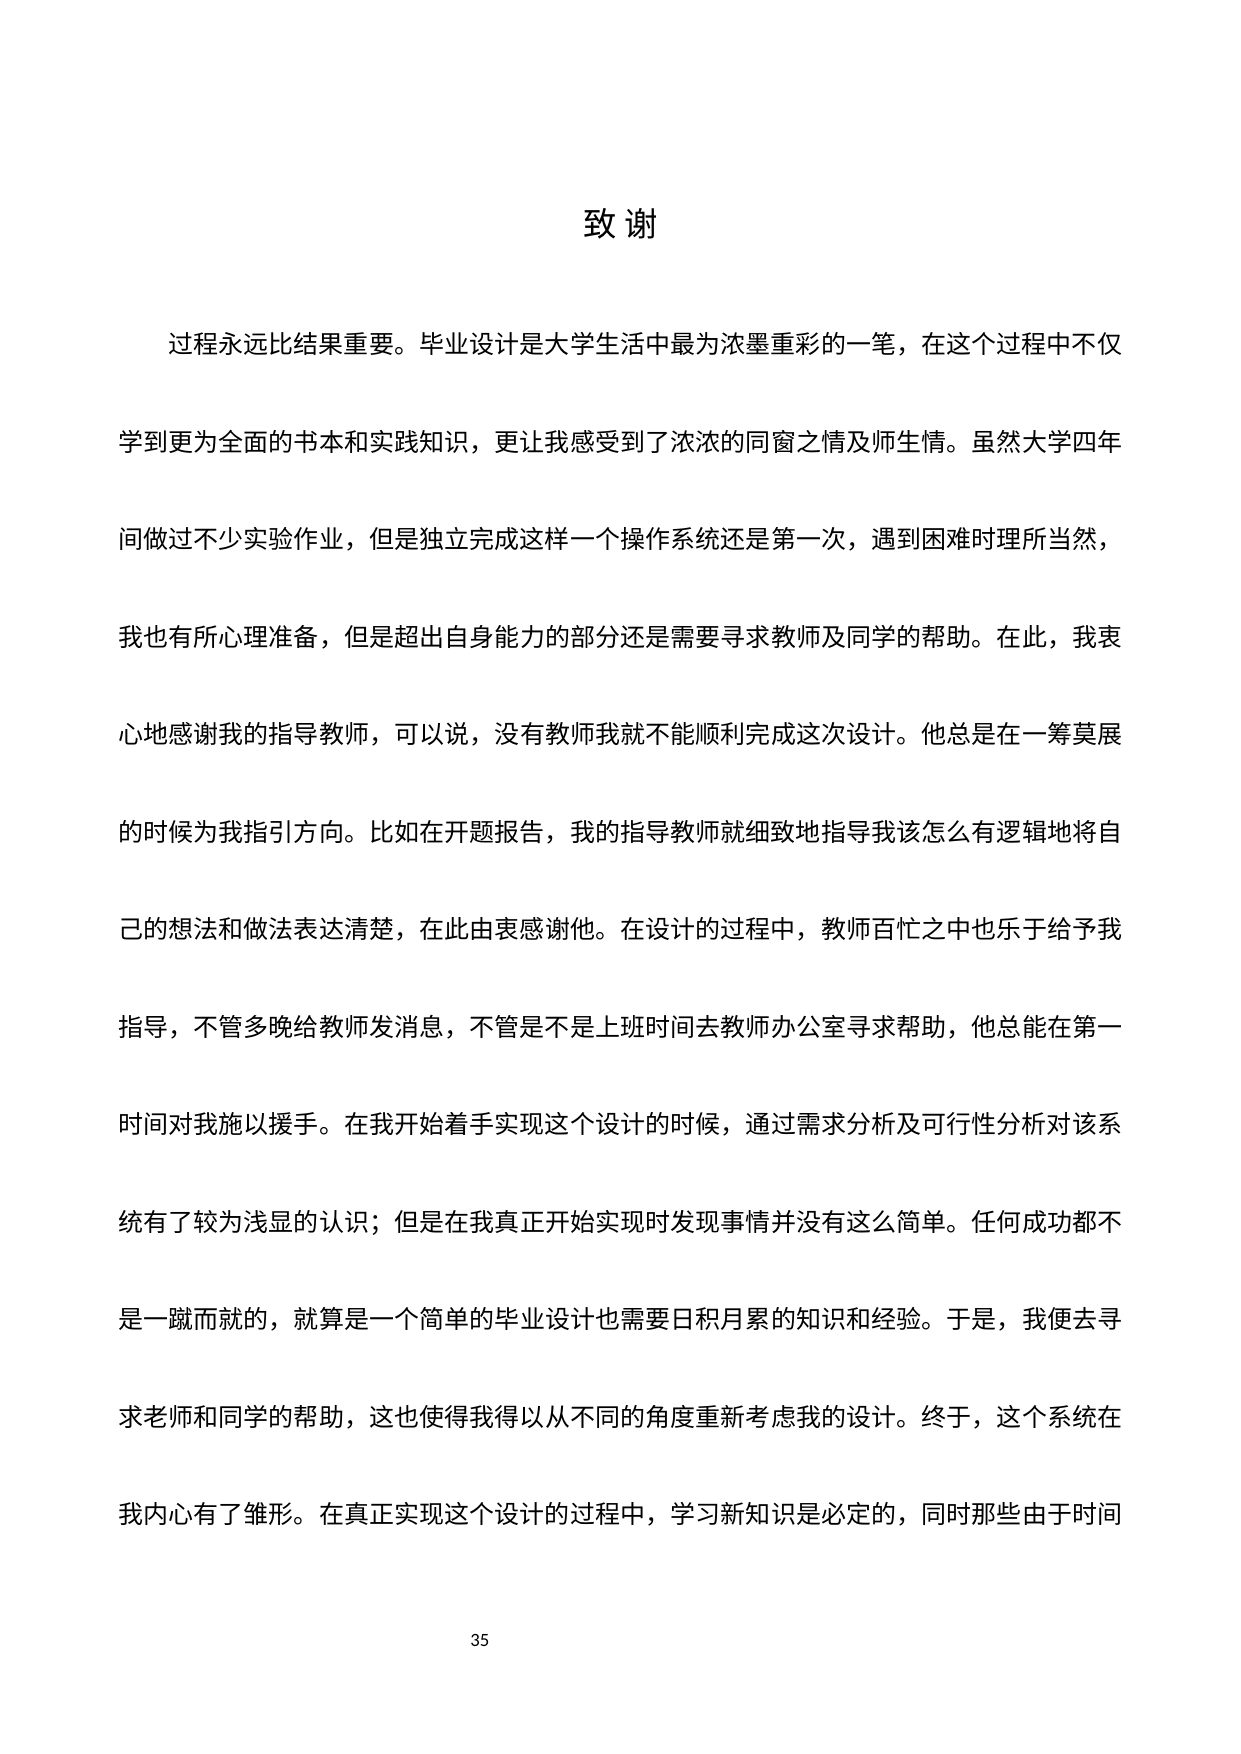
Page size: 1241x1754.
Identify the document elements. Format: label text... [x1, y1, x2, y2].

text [118, 311, 1122, 1546]
subtitle 致 谢 [118, 189, 1122, 254]
